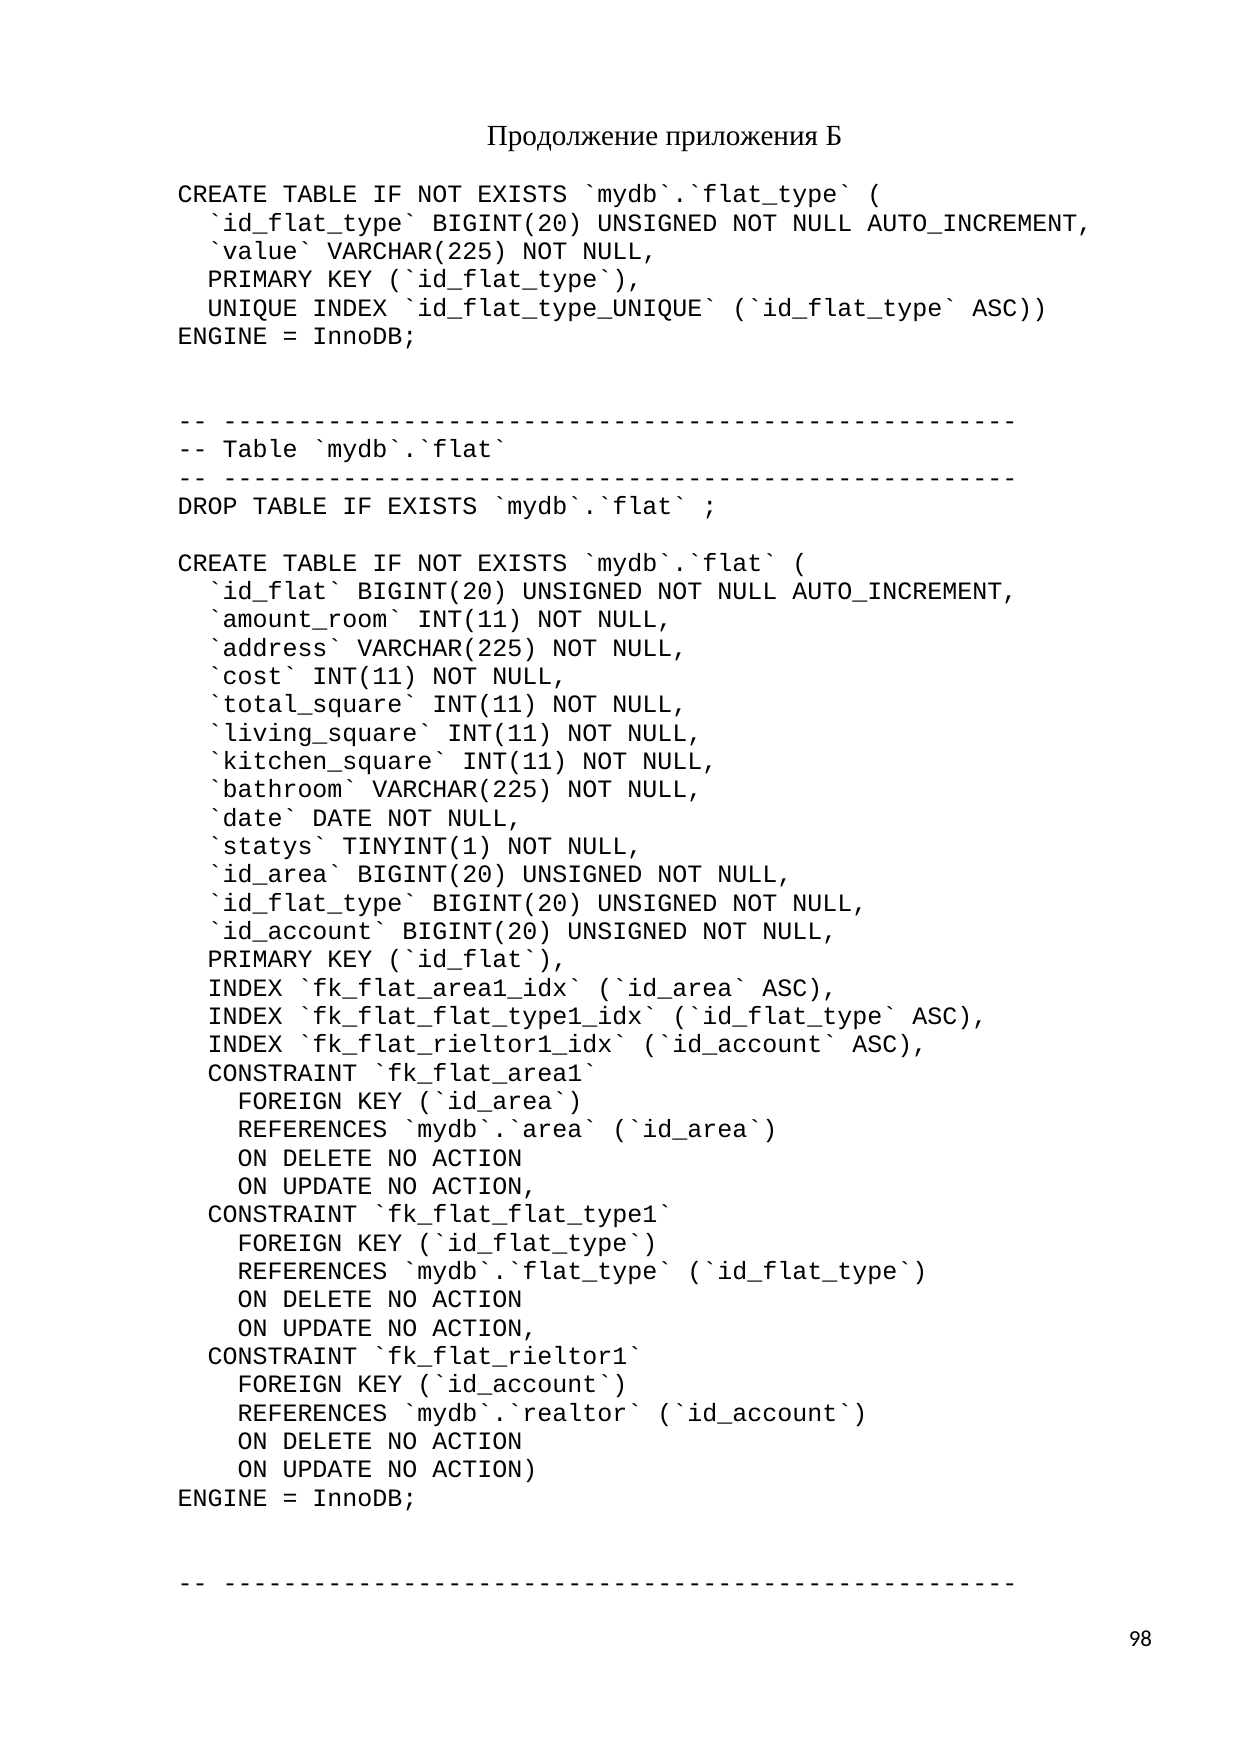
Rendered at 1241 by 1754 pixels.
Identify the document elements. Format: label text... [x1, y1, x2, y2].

text ON UPDATE NO ACTION) [177, 1457, 1152, 1485]
text DROP TABLE IF EXISTS `mydb`.`flat` ; [177, 494, 1152, 522]
text ON UPDATE NO ACTION, [177, 1174, 1152, 1202]
text ENGINE = InnoDB; [177, 324, 1152, 352]
text ENGINE = InnoDB; [177, 1485, 1152, 1514]
text `kitchen_square` INT(11) NOT NULL, [177, 749, 1152, 777]
text `date` DATE NOT NULL, [177, 805, 1152, 834]
text `id_flat_type` BIGINT(20) UNSIGNED NOT NULL AUTO_INCREMENT, [177, 210, 1152, 239]
text INDEX `fk_flat_flat_type1_idx` (`id_flat_type` ASC), [177, 1004, 1152, 1032]
text `id_account` BIGINT(20) UNSIGNED NOT NULL, [177, 919, 1152, 947]
text CREATE TABLE IF NOT EXISTS `mydb`.`flat_type` ( [177, 182, 1152, 210]
text ON DELETE NO ACTION [177, 1429, 1152, 1457]
text FOREIGN KEY (`id_flat_type`) [177, 1230, 1152, 1259]
text `id_flat` BIGINT(20) UNSIGNED NOT NULL AUTO_INCREMENT, [177, 579, 1152, 607]
text `bathroom` VARCHAR(225) NOT NULL, [177, 777, 1152, 805]
text UNIQUE INDEX `id_flat_type_UNIQUE` (`id_flat_type` ASC)) [177, 295, 1152, 324]
text ON DELETE NO ACTION [177, 1287, 1152, 1315]
text `living_square` INT(11) NOT NULL, [177, 720, 1152, 749]
text CONSTRAINT `fk_flat_area1` [177, 1060, 1152, 1089]
text CONSTRAINT `fk_flat_rieltor1` [177, 1344, 1152, 1372]
text PRIMARY KEY (`id_flat_type`), [177, 267, 1152, 295]
text INDEX `fk_flat_rieltor1_idx` (`id_account` ASC), [177, 1032, 1152, 1060]
text INDEX `fk_flat_area1_idx` (`id_area` ASC), [177, 975, 1152, 1004]
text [177, 1570, 1152, 1599]
text `id_flat_type` BIGINT(20) UNSIGNED NOT NULL, [177, 890, 1152, 919]
text FOREIGN KEY (`id_account`) [177, 1372, 1152, 1400]
text -- ----------------------------------------------------- [177, 465, 1152, 494]
text `total_square` INT(11) NOT NULL, [177, 692, 1152, 720]
text PRIMARY KEY (`id_flat`), [177, 947, 1152, 975]
text `value` VARCHAR(225) NOT NULL, [177, 239, 1152, 267]
text REFERENCES `mydb`.`realtor` (`id_account`) [177, 1400, 1152, 1429]
text REFERENCES `mydb`.`flat_type` (`id_flat_type`) [177, 1259, 1152, 1287]
text `amount_room` INT(11) NOT NULL, [177, 607, 1152, 635]
text REFERENCES `mydb`.`area` (`id_area`) [177, 1117, 1152, 1145]
text `address` VARCHAR(225) NOT NULL, [177, 635, 1152, 664]
text FOREIGN KEY (`id_area`) [177, 1089, 1152, 1117]
text `statys` TINYINT(1) NOT NULL, [177, 834, 1152, 862]
text CONSTRAINT `fk_flat_flat_type1` [177, 1202, 1152, 1230]
text -- ----------------------------------------------------- [177, 409, 1152, 437]
text ON UPDATE NO ACTION, [177, 1315, 1152, 1344]
text ON DELETE NO ACTION [177, 1145, 1152, 1174]
text -- Table `mydb`.`flat` [177, 437, 1152, 465]
text CREATE TABLE IF NOT EXISTS `mydb`.`flat` ( [177, 550, 1152, 579]
text Продолжение приложения Б [177, 118, 1152, 152]
text `id_area` BIGINT(20) UNSIGNED NOT NULL, [177, 862, 1152, 890]
text `cost` INT(11) NOT NULL, [177, 664, 1152, 692]
